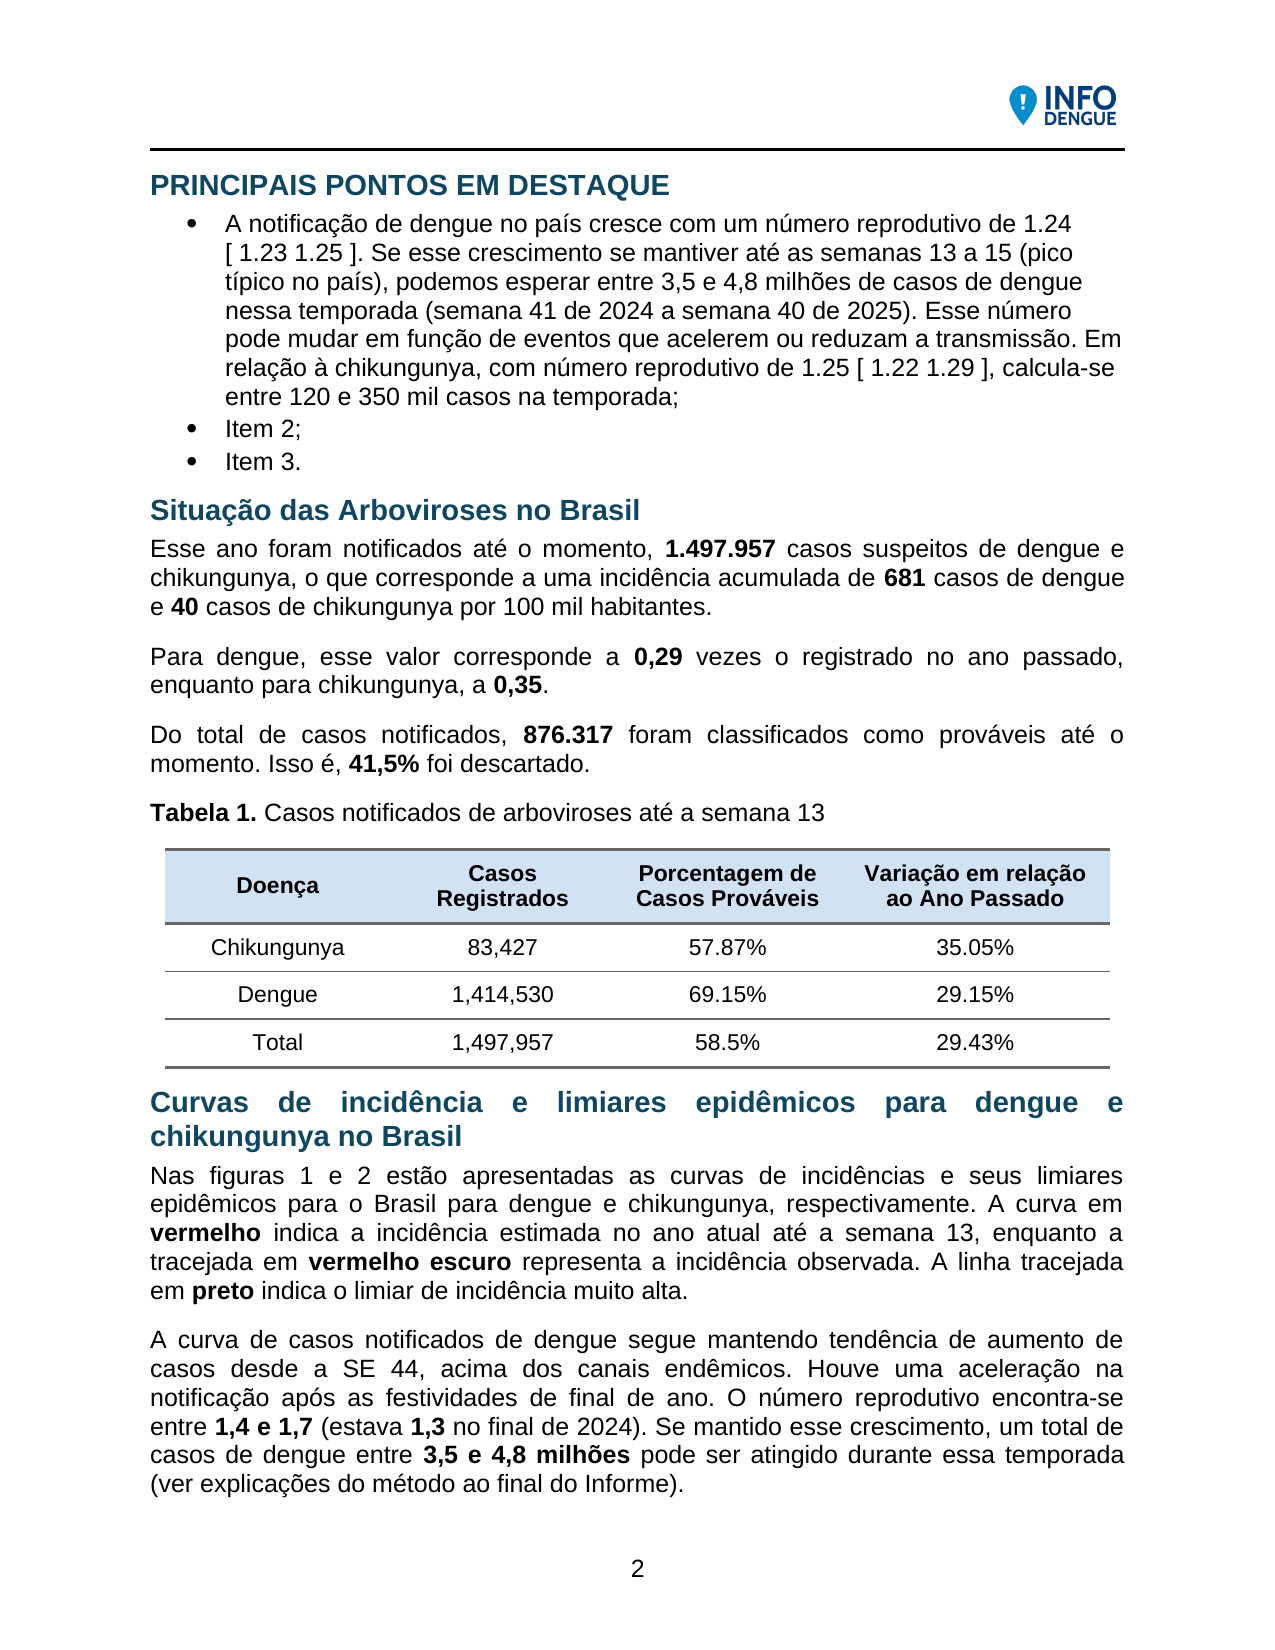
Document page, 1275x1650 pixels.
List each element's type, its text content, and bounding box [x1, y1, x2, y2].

text A curva de casos notificados de dengue segue mantendo tendência de aumento de casos desde a SE 44, acima dos canais endêmicos. Houve uma aceleração na notificação após as festividades de final de ano. O número reprodutivo encontra-se entre 1,4 e 1,7 (estava 1,3 no final de 2024). Se mantido esse crescimento, um total de casos de dengue entre 3,5 e 4,8 milhões pode ser atingido durante essa temporada (ver explicações do método ao final do Informe). [150, 1325, 1125, 1498]
subtitle Curvas de incidência e limiares epidêmicos para dengue e chikungunya no Brasil [150, 1085, 1125, 1152]
table_cell 83,427 [390, 925, 615, 971]
text Esse ano foram notificados até o momento, 1.497.957 casos suspeitos de dengue e chikungunya, o que corresponde a uma incidência acumulada de 681 casos de dengue e 40 casos de chikungunya por 100 mil habitantes. [150, 534, 1125, 621]
picture [1000, 75, 1125, 136]
table_header Doença [165, 851, 390, 922]
table_cell 69.15% [615, 972, 840, 1018]
subtitle Situação das Arboviroses no Brasil [150, 493, 1125, 526]
table_cell 1,497,957 [390, 1020, 615, 1066]
table_cell 29.15% [840, 972, 1110, 1018]
table_header Porcentagem de Casos Prováveis [615, 851, 840, 922]
list Item 2; [187, 414, 1125, 443]
table_header Variação em relação ao Ano Passado [840, 851, 1110, 922]
table_cell 57.87% [615, 925, 840, 971]
table_cell 58.5% [615, 1020, 840, 1066]
subtitle PRINCIPAIS PONTOS EM DESTAQUE [150, 167, 1125, 201]
text Nas figuras 1 e 2 estão apresentadas as curvas de incidências e seus limiares epidêmicos para o Brasil para dengue e chikungunya, respectivamente. A curva em vermelho indica a incidência estimada no ano atual até a semana 13, enquanto a tracejada em vermelho escuro representa a incidência observada. A linha tracejada em preto indica o limiar de incidência muito alta. [150, 1161, 1125, 1304]
table_cell Total [165, 1020, 390, 1066]
table_cell Dengue [165, 972, 390, 1018]
text Do total de casos notificados, 876.317 foram classificados como prováveis até o momento. Isso é, 41,5% foi descartado. [150, 720, 1125, 777]
list A notificação de dengue no país cresce com um número reprodutivo de 1.24 [ 1.23 1.25 ]. Se esse crescimento se mantiver até as semanas 13 a 15 (pico típico no país), podemos esperar entre 3,5 e 4,8 milhões de casos de dengue nessa temporada (semana 41 de 2024 a semana 40 de 2025). Esse número pode mudar em função de eventos que acelerem ou reduzam a transmissão. Em relação à chikungunya, com número reprodutivo de 1.25 [ 1.22 1.29 ], calcula-se entre 120 e 350 mil casos na temporada; [187, 209, 1125, 411]
table_cell 1,414,530 [390, 972, 615, 1018]
text Para dengue, esse valor corresponde a 0,29 vezes o registrado no ano passado, enquanto para chikungunya, a 0,35. [150, 642, 1125, 699]
list Item 3. [187, 447, 1125, 476]
table_cell 35.05% [840, 925, 1110, 971]
text Tabela 1. Casos notificados de arboviroses até a semana 13 [150, 798, 1125, 827]
table_cell Chikungunya [165, 925, 390, 971]
table_cell 29.43% [840, 1020, 1110, 1066]
table_header Casos Registrados [390, 851, 615, 922]
